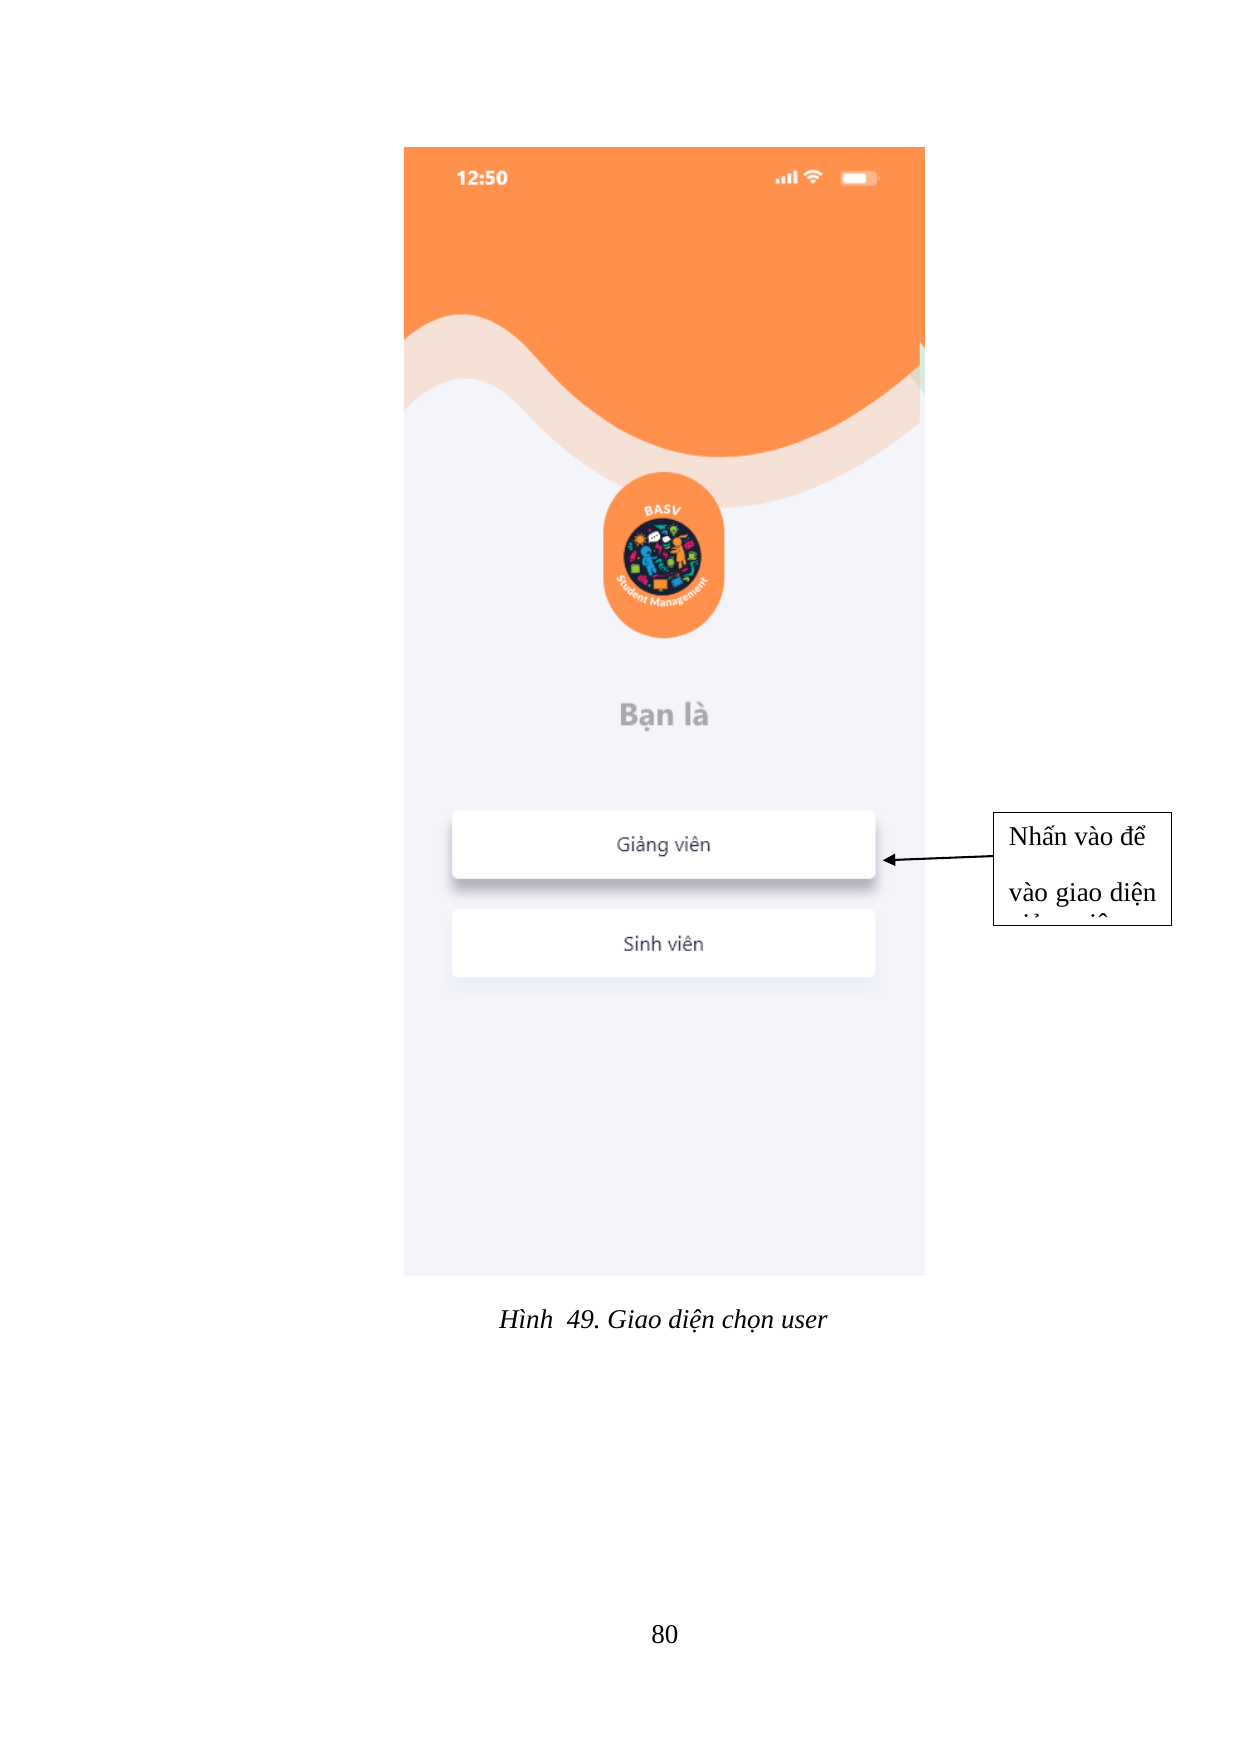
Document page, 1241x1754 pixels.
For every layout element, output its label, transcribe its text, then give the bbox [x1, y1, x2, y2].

text Hình 49. Giao diện chọn user [207, 1303, 1122, 1334]
picture [403, 147, 925, 1276]
